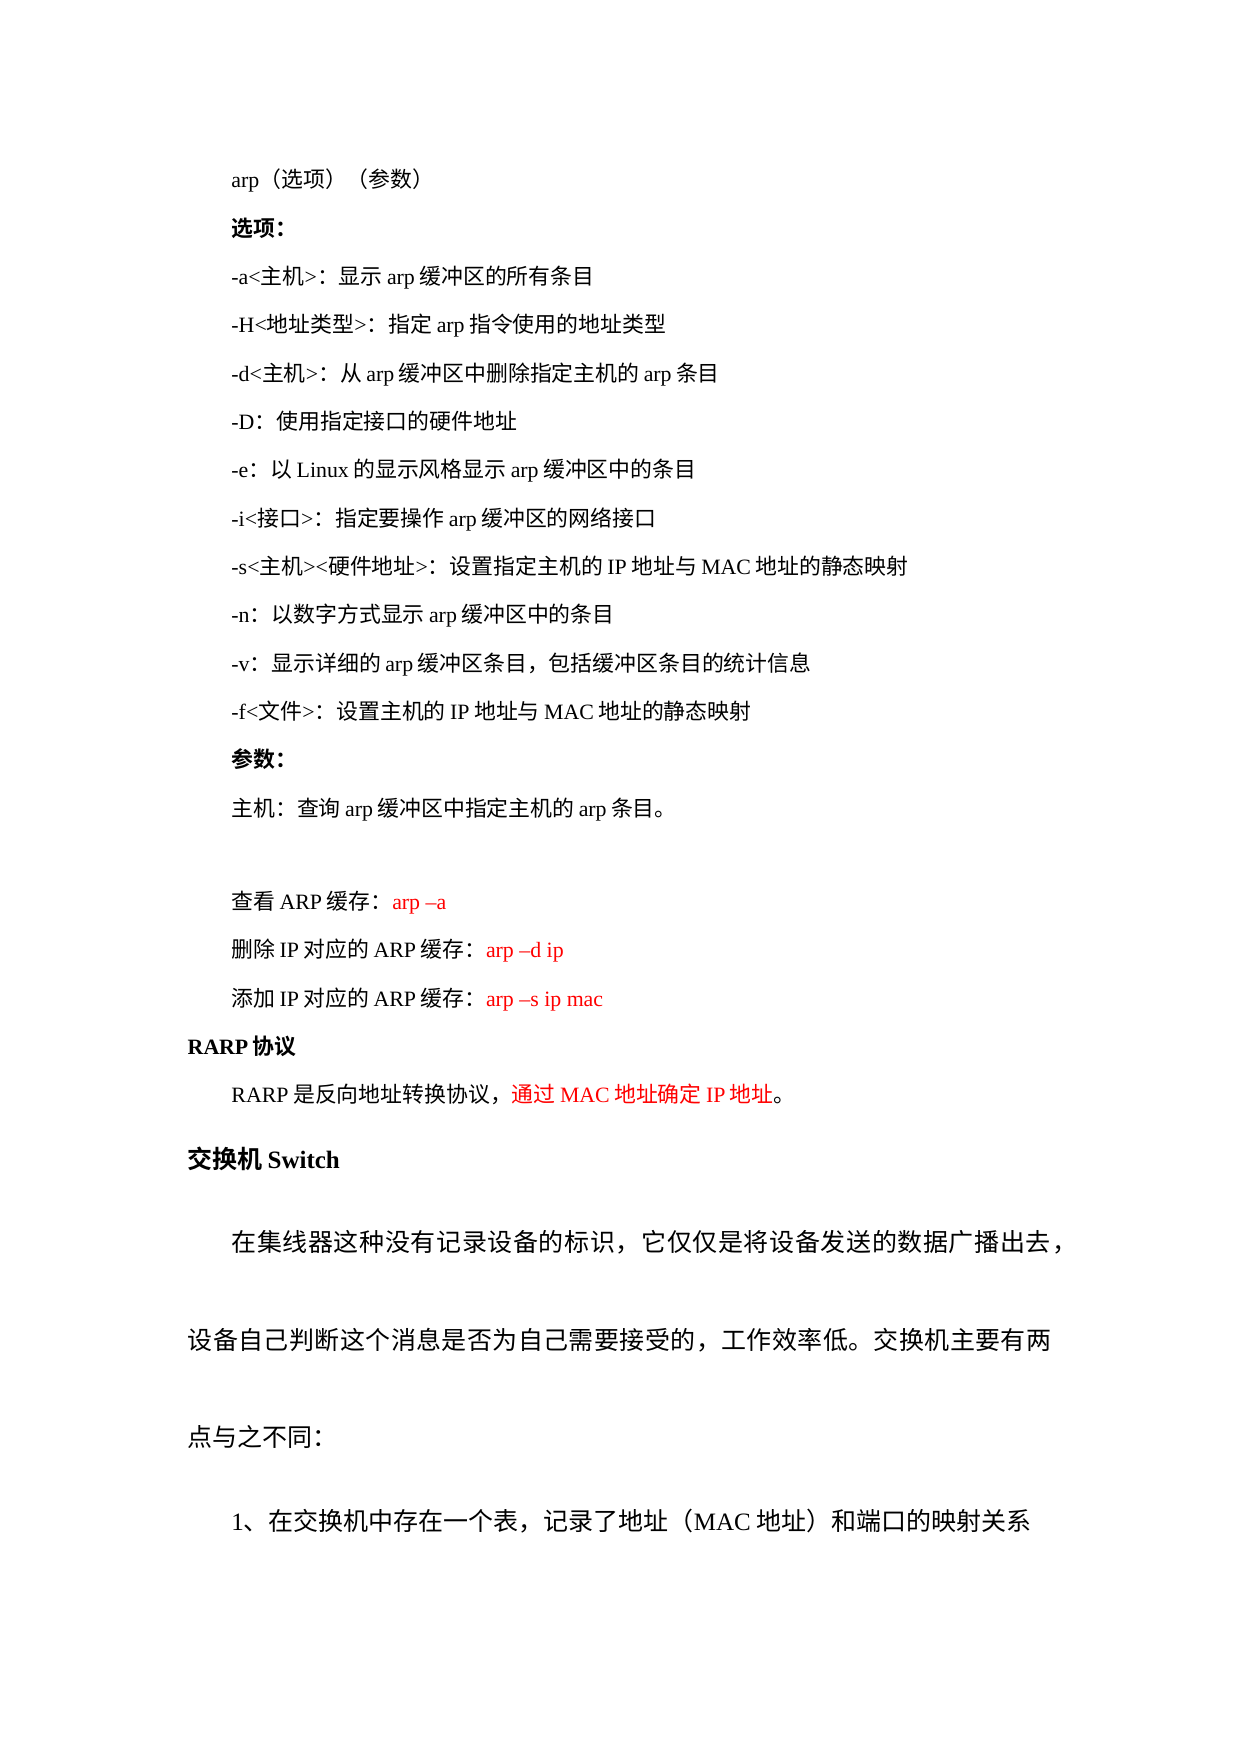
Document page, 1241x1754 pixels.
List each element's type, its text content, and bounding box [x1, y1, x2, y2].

text -e：以Linux的显示风格显示arp缓冲区中的条目 [187, 452, 1053, 484]
text -f<文件>：设置主机的IP地址与MAC地址的静态映射 [187, 694, 1053, 726]
text -n：以数字方式显示arp缓冲区中的条目 [187, 597, 1053, 629]
text 查看ARP缓存：arp –a [187, 884, 1053, 916]
text 删除IP对应的ARP缓存：arp –d ip [187, 932, 1053, 964]
text 主机：查询arp缓冲区中指定主机的arp条目。 [187, 790, 1053, 823]
text -D：使用指定接口的硬件地址 [187, 404, 1053, 436]
text 选项： [187, 210, 1053, 243]
text 参数： [187, 742, 1053, 774]
subtitle RARP协议 [187, 1029, 1053, 1061]
subtitle 交换机Switch [187, 1125, 1053, 1190]
text arp（选项）（参数） [187, 162, 1053, 194]
text RARP是反向地址转换协议，通过MAC地址确定IP地址。 [187, 1077, 1053, 1109]
text -v：显示详细的arp缓冲区条目，包括缓冲区条目的统计信息 [187, 645, 1053, 678]
text -s<主机><硬件地址>：设置指定主机的IP地址与MAC地址的静态映射 [187, 549, 1053, 581]
list 在交换机中存在一个表，记录了地址（MAC地址）和端口的映射关系 [187, 1487, 1053, 1552]
text -H<地址类型>：指定arp指令使用的地址类型 [187, 307, 1053, 339]
text -d<主机>：从arp缓冲区中删除指定主机的arp条目 [187, 355, 1053, 388]
text 在集线器这种没有记录设备的标识，它仅仅是将设备发送的数据广播出去，设备自己判断这个消息是否为自己需要接受的，工作效率低。交换机主要有两点与之不同： [187, 1208, 1053, 1468]
text 添加IP对应的ARP缓存：arp –s ip mac [187, 980, 1053, 1013]
text -a<主机>：显示arp缓冲区的所有条目 [187, 259, 1053, 291]
text -i<接口>：指定要操作arp缓冲区的网络接口 [187, 500, 1053, 533]
